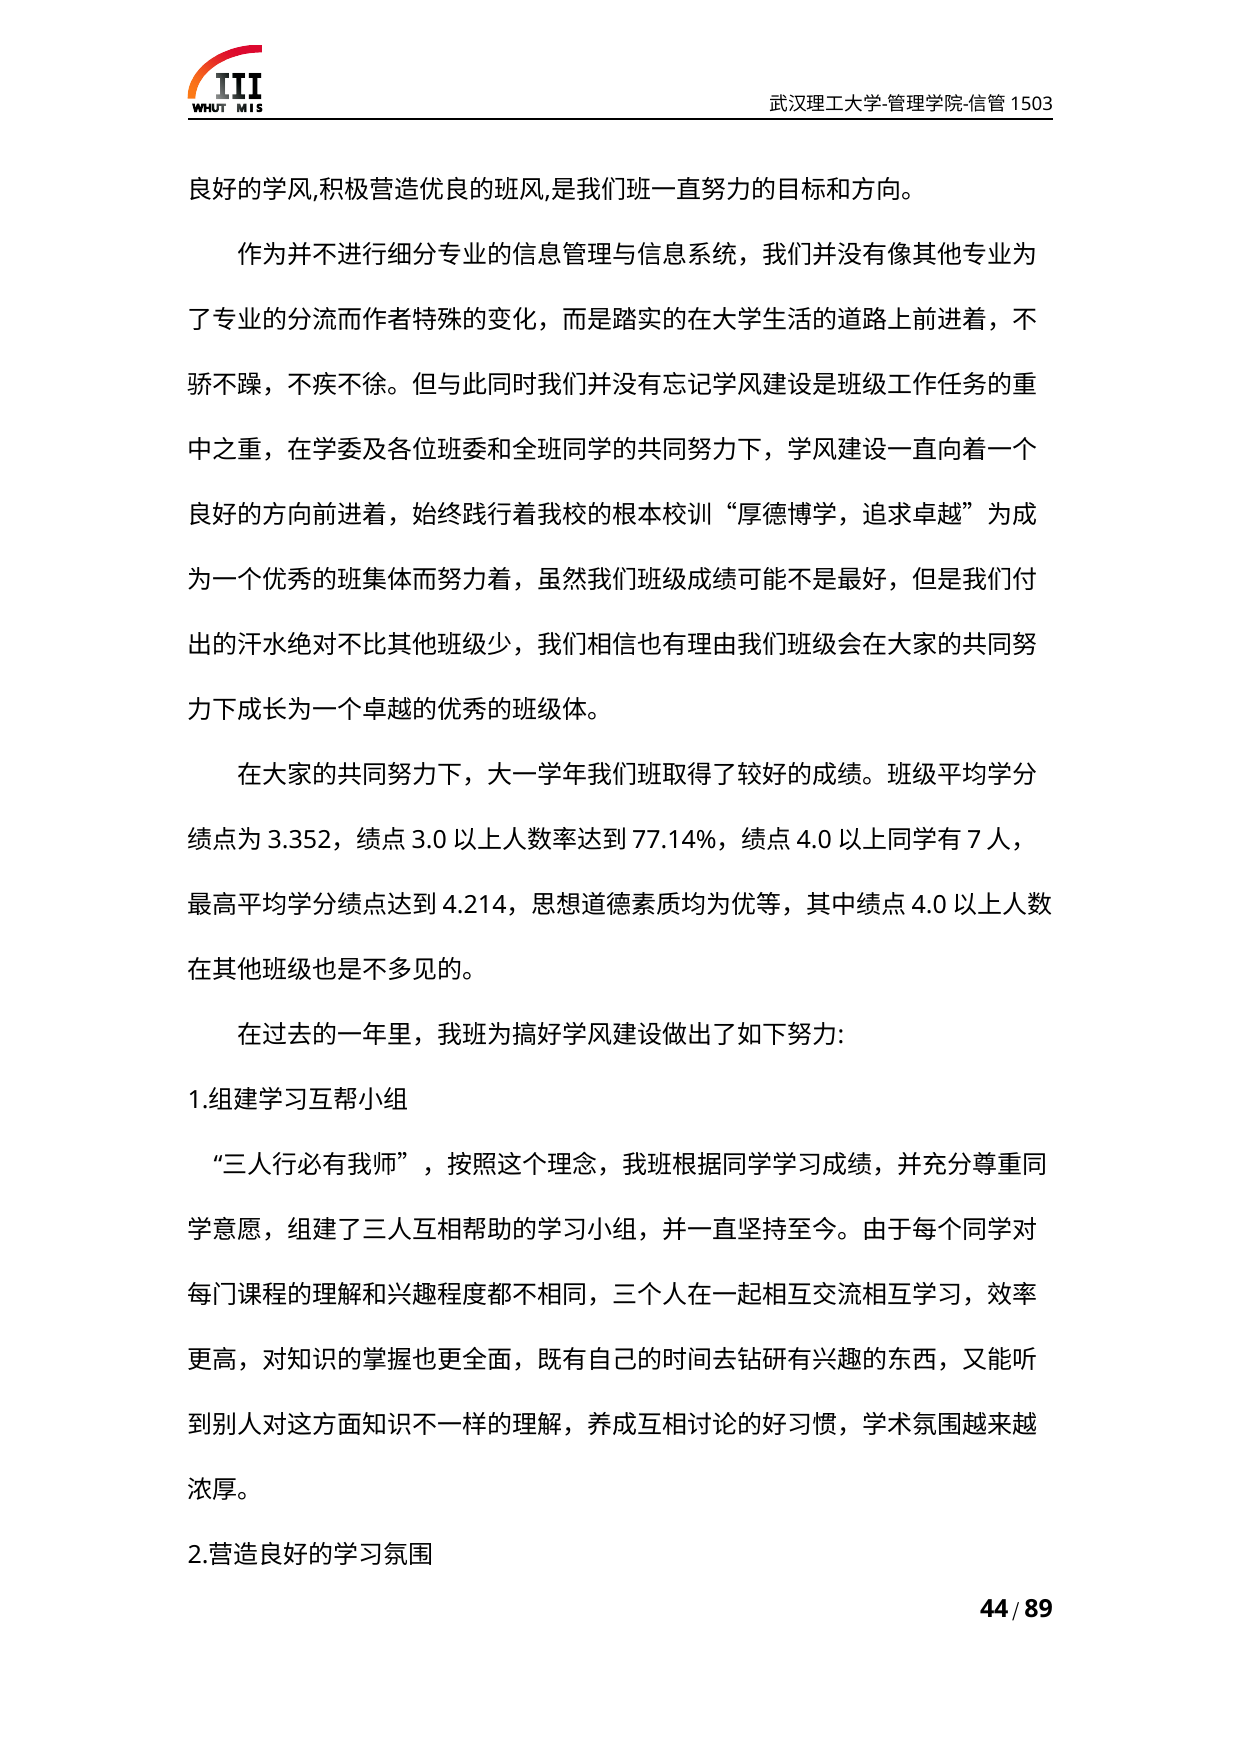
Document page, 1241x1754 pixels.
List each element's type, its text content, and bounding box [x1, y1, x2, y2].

text 2.营造良好的学习氛围 [187, 1521, 1053, 1586]
text “三人行必有我师”，按照这个理念，我班根据同学学习成绩，并充分尊重同学意愿，组建了三人互相帮助的学习小组，并一直坚持至今。由于每个同学对每门课程的理解和兴趣程度都不相同，三个人在一起相互交流相互学习，效率更高，对知识的掌握也更全面，既有自己的时间去钻研有兴趣的东西，又能听到别人对这方面知识不一样的理解，养成互相讨论的好习惯，学术氛围越来越浓厚。 [187, 1131, 1053, 1521]
picture [187, 45, 264, 116]
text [187, 156, 1053, 221]
text 在过去的一年里，我班为搞好学风建设做出了如下努力: [187, 1001, 1053, 1066]
text 作为并不进行细分专业的信息管理与信息系统，我们并没有像其他专业为了专业的分流而作者特殊的变化，而是踏实的在大学生活的道路上前进着，不骄不躁，不疾不徐。但与此同时我们并没有忘记学风建设是班级工作任务的重中之重，在学委及各位班委和全班同学的共同努力下，学风建设一直向着一个良好的方向前进着，始终践行着我校的根本校训“厚德博学，追求卓越”为成为一个优秀的班集体而努力着，虽然我们班级成绩可能不是最好，但是我们付出的汗水绝对不比其他班级少，我们相信也有理由我们班级会在大家的共同努力下成长为一个卓越的优秀的班级体。 [187, 221, 1053, 741]
text 在大家的共同努力下，大一学年我们班取得了较好的成绩。班级平均学分绩点为3.352，绩点3.0以上人数率达到77.14%，绩点4.0以上同学有7人，最高平均学分绩点达到4.214，思想道德素质均为优等，其中绩点4.0以上人数在其他班级也是不多见的。 [187, 741, 1053, 1001]
text 1.组建学习互帮小组 [187, 1066, 1053, 1131]
